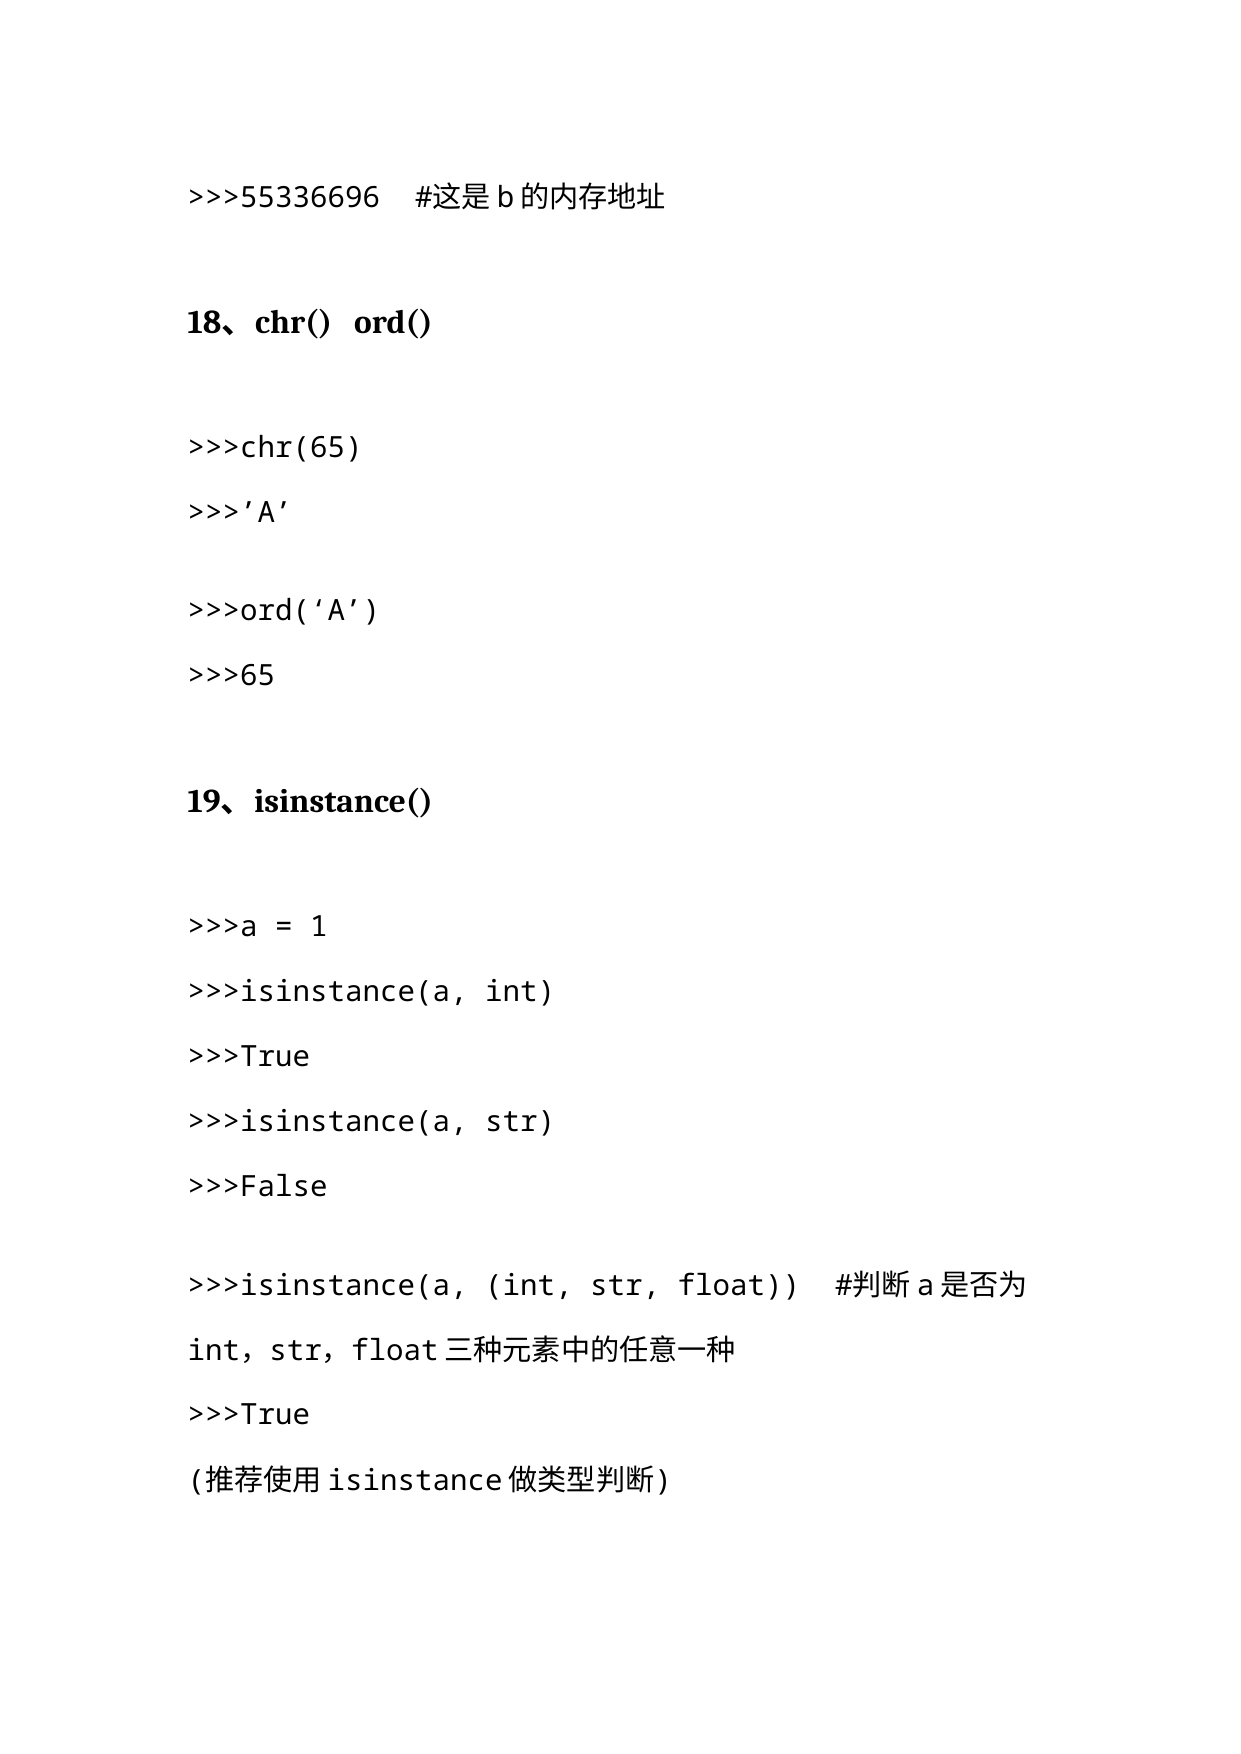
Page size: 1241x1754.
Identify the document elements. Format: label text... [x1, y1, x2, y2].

text >>>True [187, 1381, 1053, 1446]
text >>>ord(‘A’) [187, 576, 1053, 641]
text >>>True [187, 1023, 1053, 1088]
text >>>isinstance(a, (int, str, float)) #判断a是否为int，str，float三种元素中的任意一种 [187, 1251, 1053, 1381]
text >>>False [187, 1153, 1053, 1218]
text >>>65 [187, 641, 1053, 706]
text (推荐使用isinstance做类型判断) [187, 1446, 1053, 1511]
text >>>’A’ [187, 479, 1053, 544]
subtitle 18、chr() ord() [187, 287, 1053, 352]
text >>>chr(65) [187, 414, 1053, 479]
text >>>isinstance(a, str) [187, 1088, 1053, 1153]
text >>>isinstance(a, int) [187, 958, 1053, 1023]
text >>>55336696 #这是b的内存地址 [187, 162, 1053, 227]
text >>>a = 1 [187, 893, 1053, 958]
subtitle 19、isinstance() [187, 766, 1053, 831]
